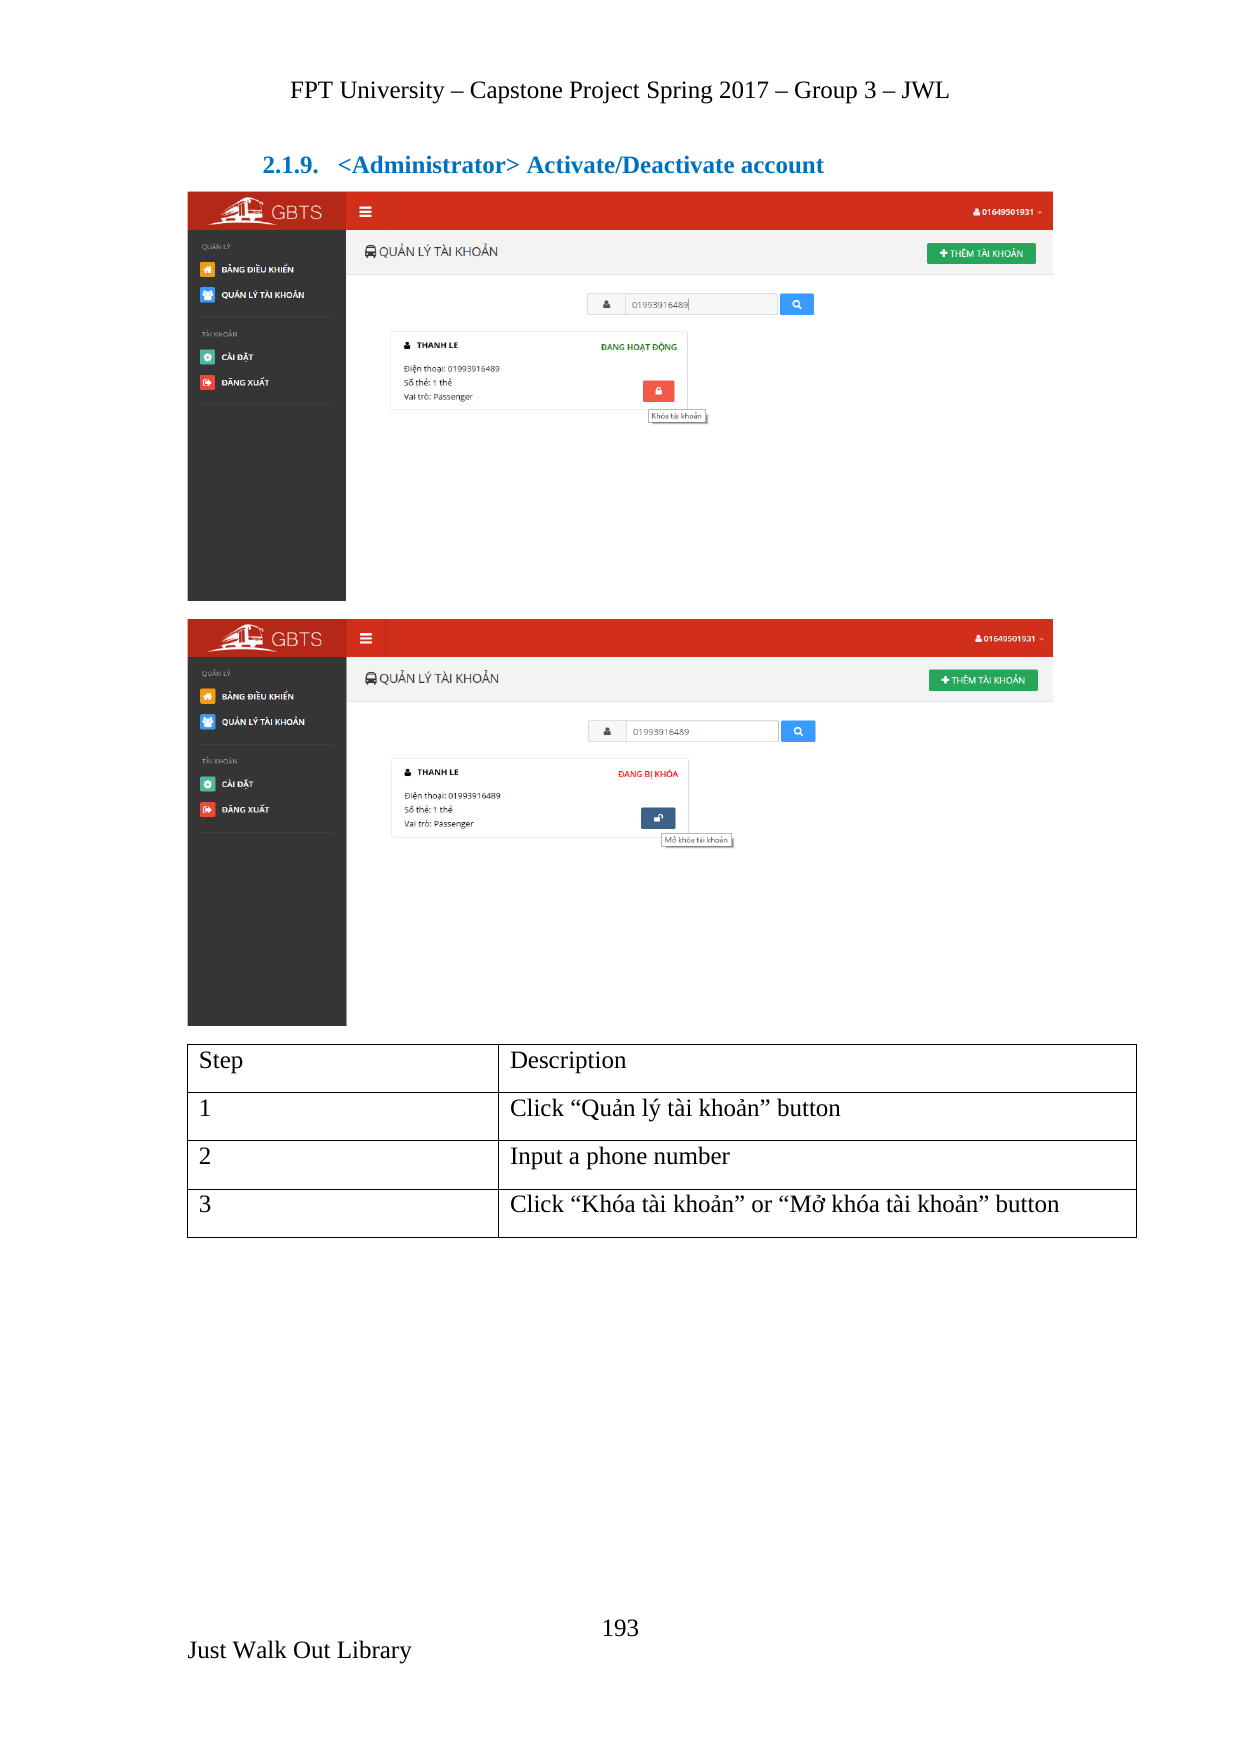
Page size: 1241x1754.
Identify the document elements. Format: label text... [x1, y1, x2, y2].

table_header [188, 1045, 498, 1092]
picture [187, 191, 1053, 601]
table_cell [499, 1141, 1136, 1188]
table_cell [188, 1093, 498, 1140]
text <Administrator> Activate/Deactivate account [262, 150, 1053, 179]
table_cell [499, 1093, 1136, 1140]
picture [187, 619, 1053, 1026]
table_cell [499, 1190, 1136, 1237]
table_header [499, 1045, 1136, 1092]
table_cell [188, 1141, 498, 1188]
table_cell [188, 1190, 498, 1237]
